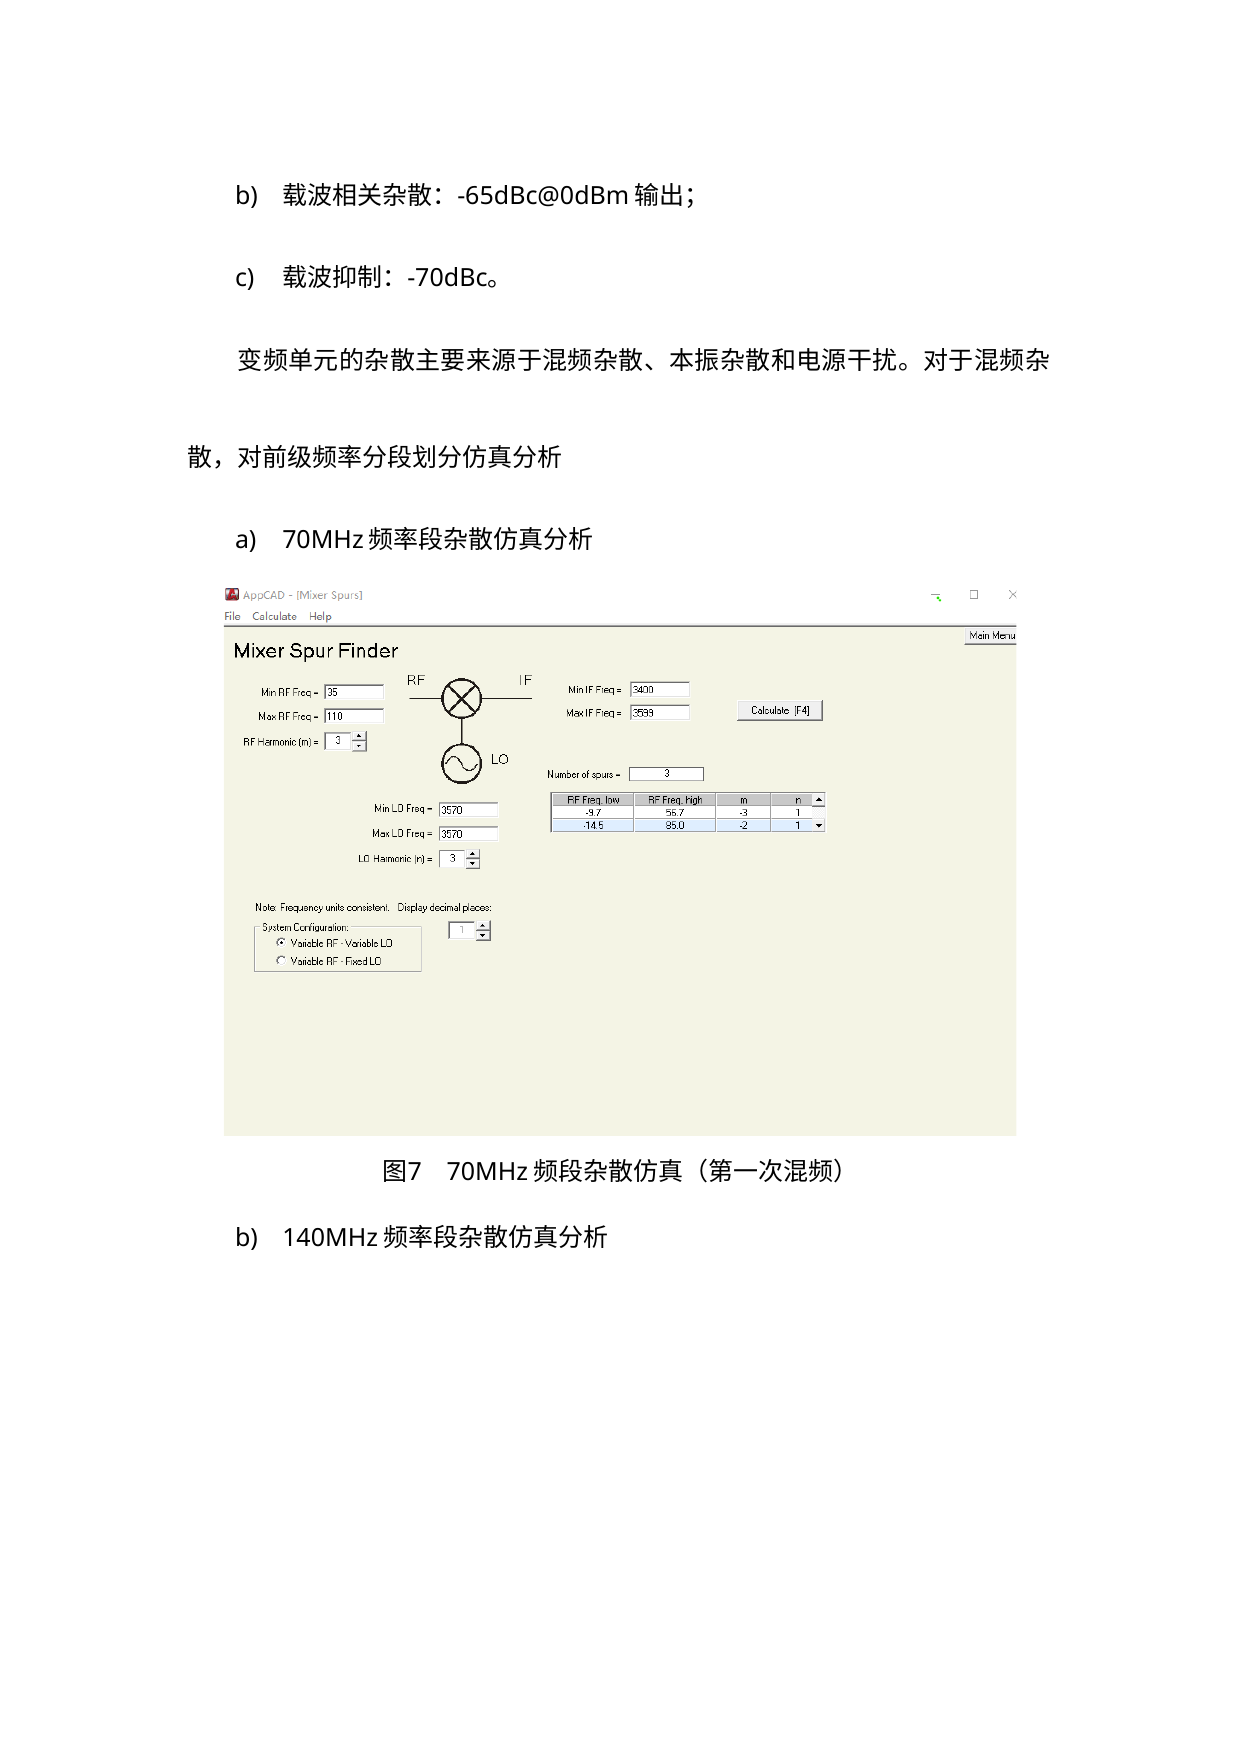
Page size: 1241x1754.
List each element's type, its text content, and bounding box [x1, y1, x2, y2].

list 载波相关杂散：-65dBc@0dBm输出； [235, 162, 1053, 227]
picture [223, 588, 1017, 1136]
list 70MHz频率段杂散仿真分析 [235, 507, 1053, 572]
list 70MHz频段杂散仿真（第一次混频） [187, 1154, 1053, 1188]
list 载波抑制：-70dBc。 [235, 244, 1053, 309]
list 140MHz频率段杂散仿真分析 [235, 1205, 1053, 1270]
text 变频单元的杂散主要来源于混频杂散、本振杂散和电源干扰。对于混频杂散，对前级频率分段划分仿真分析 [187, 326, 1053, 488]
